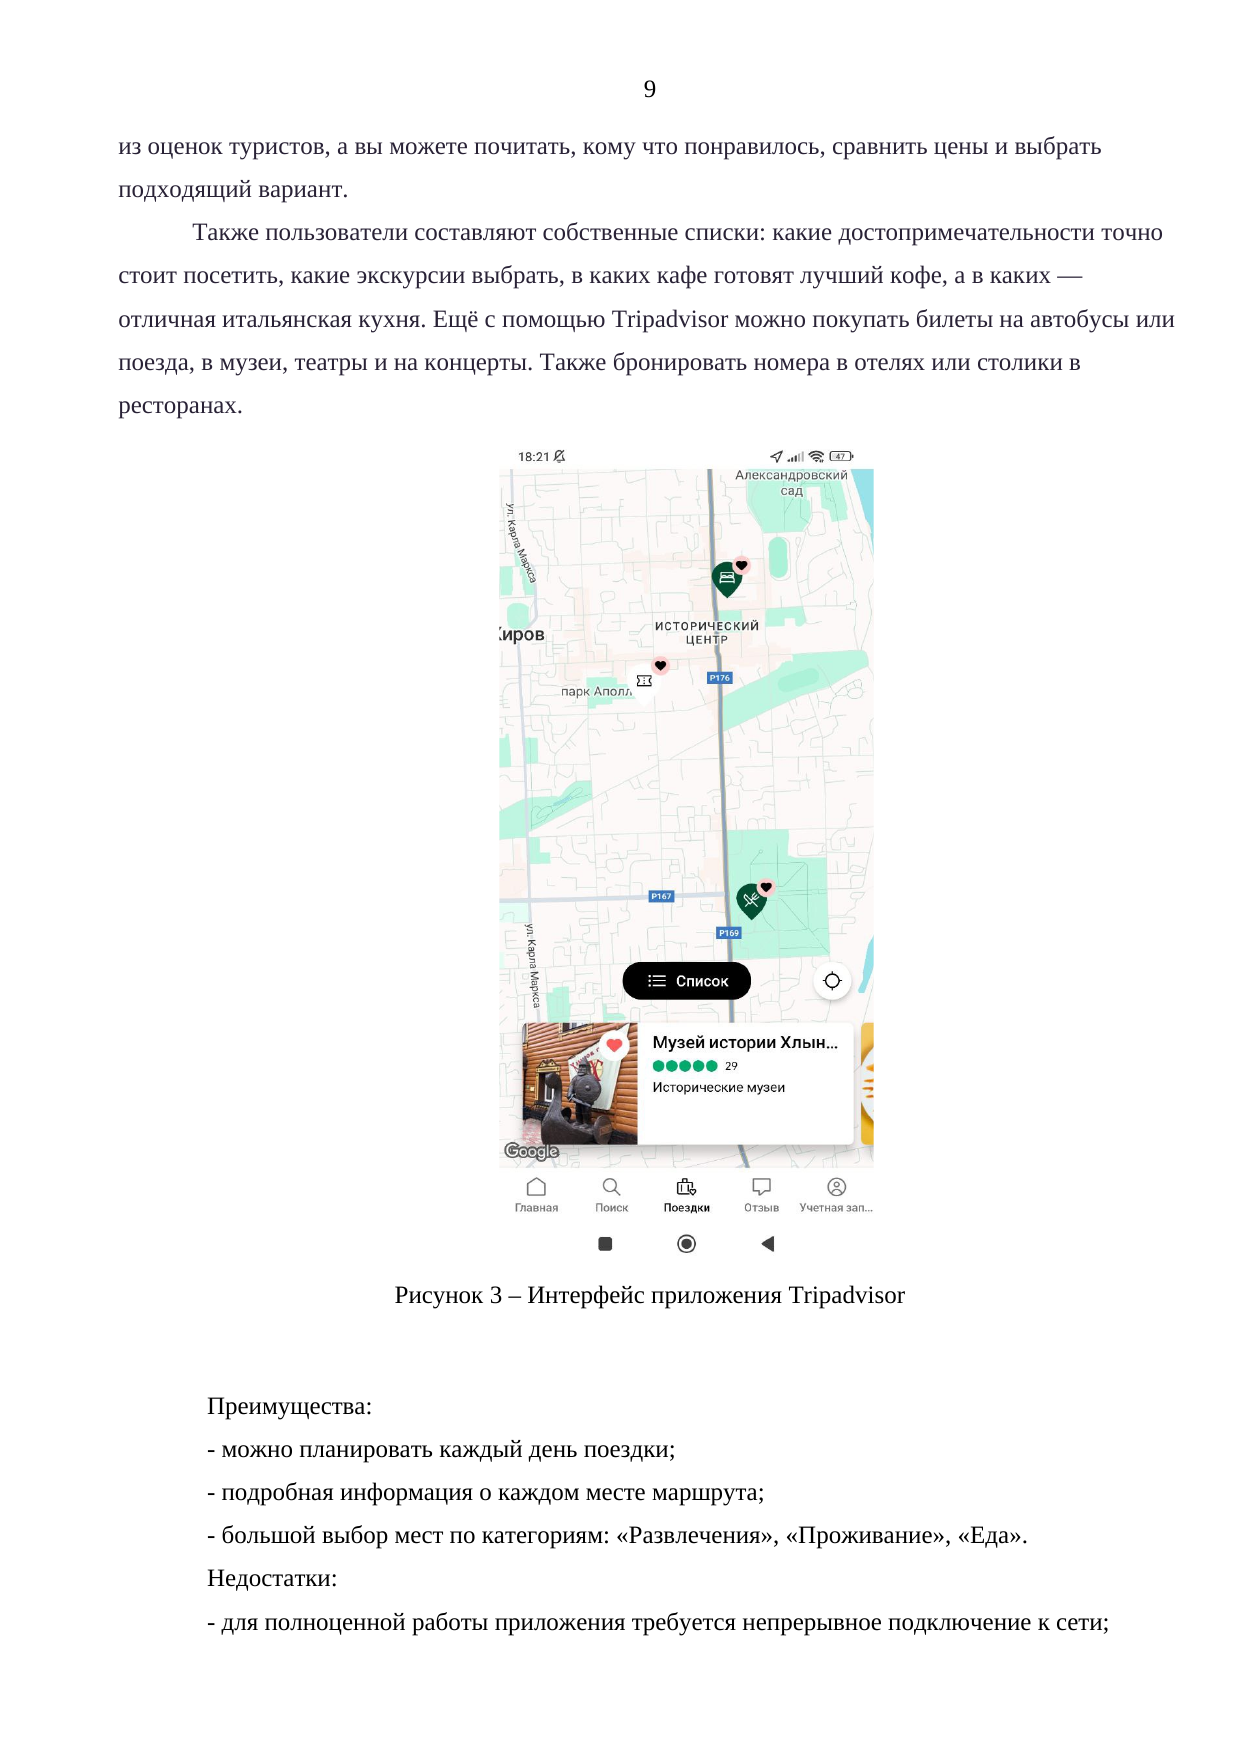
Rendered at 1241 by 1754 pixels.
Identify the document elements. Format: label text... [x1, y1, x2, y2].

text - для полноценной работы приложения требуется непрерывное подключение к сети; [118, 1607, 1181, 1635]
picture [499, 433, 874, 1266]
text Также пользователи составляют собственные списки: какие достопримечательности точно стоит посетить, какие экскурсии выбрать, в каких кафе готовят лучший кофе, а в каких — отличная итальянская кухня. Ещё с помощью Tripadvisor можно покупать билеты на автобусы или поезда, в музеи, театры и на концерты. Также бронировать номера в отелях или столики в ресторанах. [118, 217, 1181, 419]
text Недостатки: [118, 1563, 1181, 1592]
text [118, 131, 1181, 203]
text - можно планировать каждый день поездки; [118, 1434, 1181, 1463]
text Преимущества: [118, 1391, 1181, 1420]
text - подробная информация о каждом месте маршрута; [118, 1477, 1181, 1506]
text - большой выбор мест по категориям: «Развлечения», «Проживание», «Еда». [118, 1520, 1181, 1549]
text Рисунок 3 – Интерфейс приложения Tripadvisor [118, 1280, 1181, 1308]
